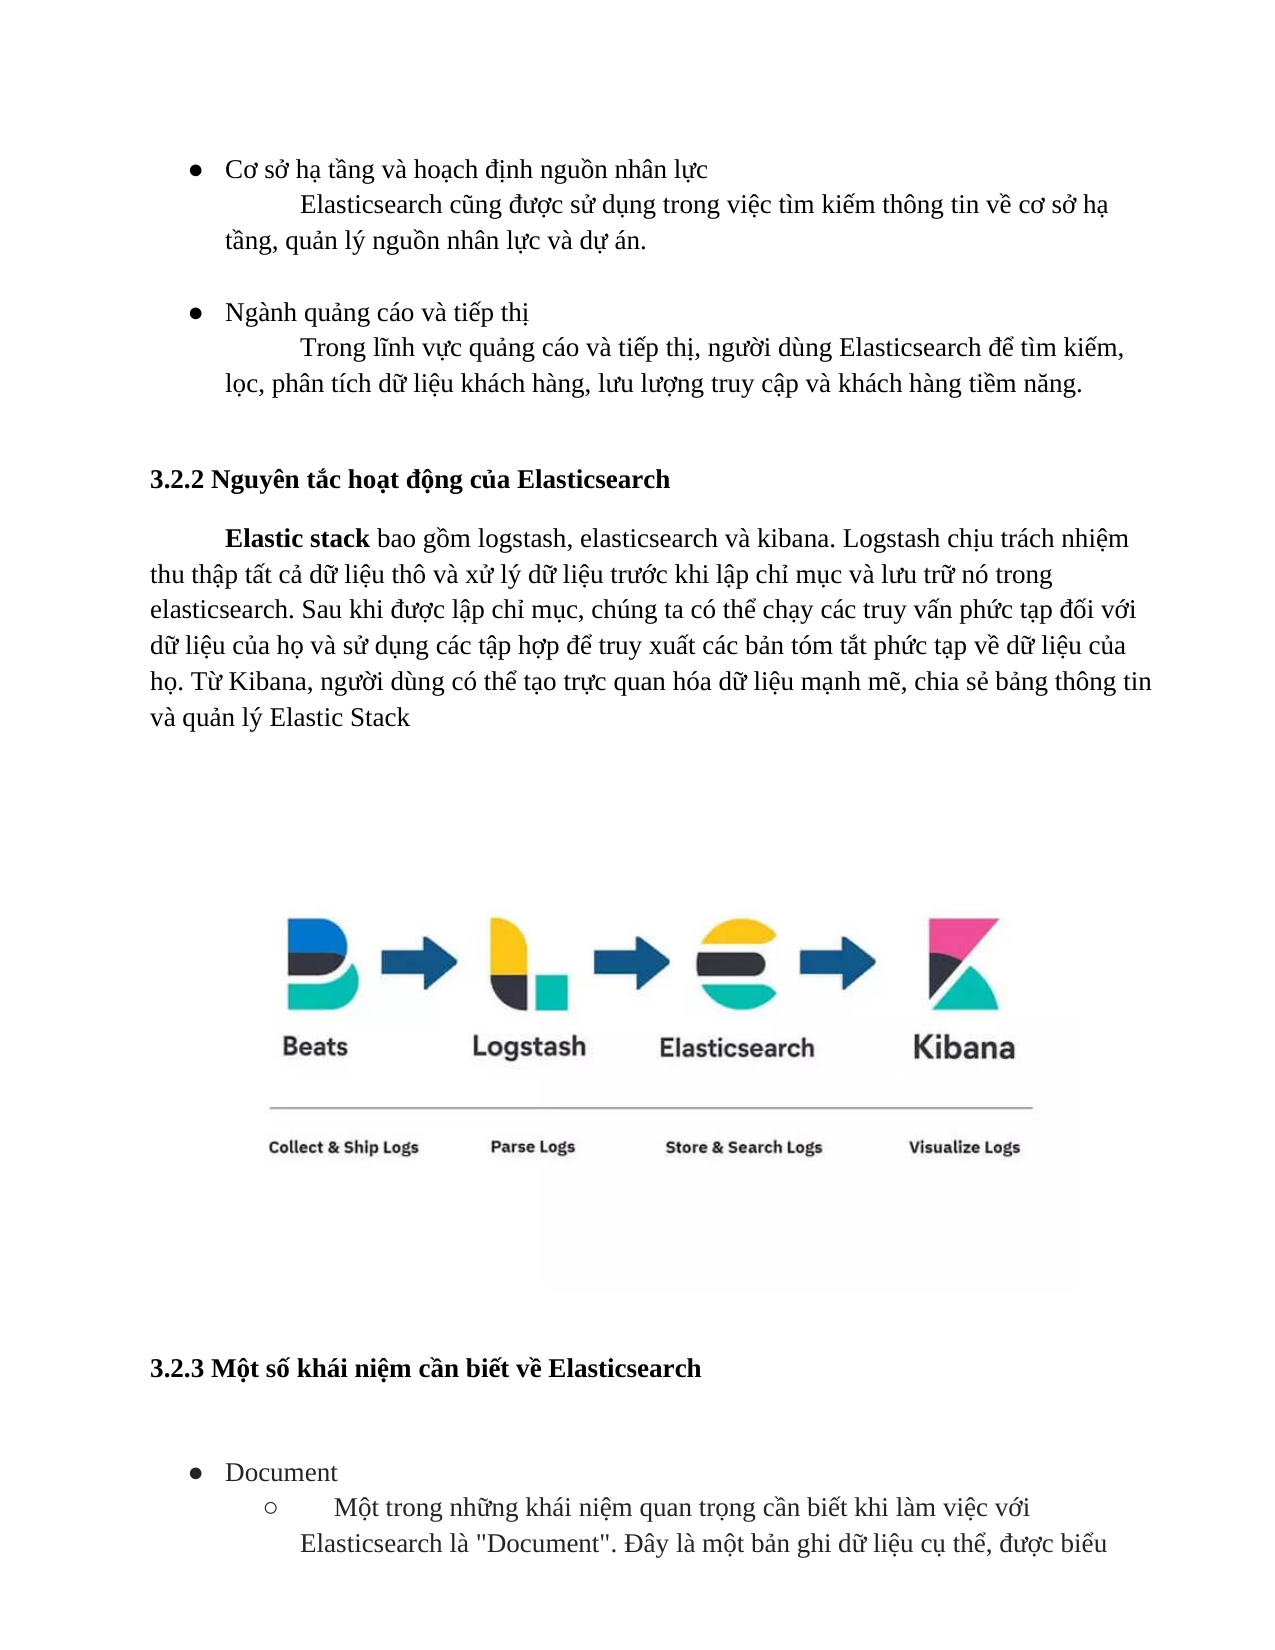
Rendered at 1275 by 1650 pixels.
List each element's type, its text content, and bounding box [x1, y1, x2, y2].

text Elastic stack bao gồm logstash, elasticsearch và kibana. Logstash chịu trách nhiệm thu thập tất cả dữ liệu thô và xử lý dữ liệu trước khi lập chỉ mục và lưu trữ nó trong elasticsearch. Sau khi được lập chỉ mục, chúng ta có thể chạy các truy vấn phức tạp đối với dữ liệu của họ và sử dụng các tập hợp để truy xuất các bản tóm tắt phức tạp về dữ liệu của họ. Từ Kibana, người dùng có thể tạo trực quan hóa dữ liệu mạnh mẽ, chia sẻ bảng thông tin và quản lý Elastic Stack [150, 522, 1158, 732]
text Elasticsearch cũng được sử dụng trong việc tìm kiếm thông tin về cơ sở hạ tầng, quản lý nguồn nhân lực và dự án. [225, 188, 1158, 255]
list Cơ sở hạ tầng và hoạch định nguồn nhân lực [187, 153, 1158, 184]
list Document [187, 1456, 1158, 1487]
picture [103, 765, 1217, 1324]
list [262, 1491, 1158, 1558]
subtitle 3.2.3 Một số khái niệm cần biết về Elasticsearch [150, 1352, 1158, 1383]
list Ngành quảng cáo và tiếp thị [187, 296, 1158, 327]
text Trong lĩnh vực quảng cáo và tiếp thị, người dùng Elasticsearch để tìm kiếm, lọc, phân tích dữ liệu khách hàng, lưu lượng truy cập và khách hàng tiềm năng. [225, 331, 1158, 398]
subtitle 3.2.2 Nguyên tắc hoạt động của Elasticsearch [150, 463, 1158, 494]
